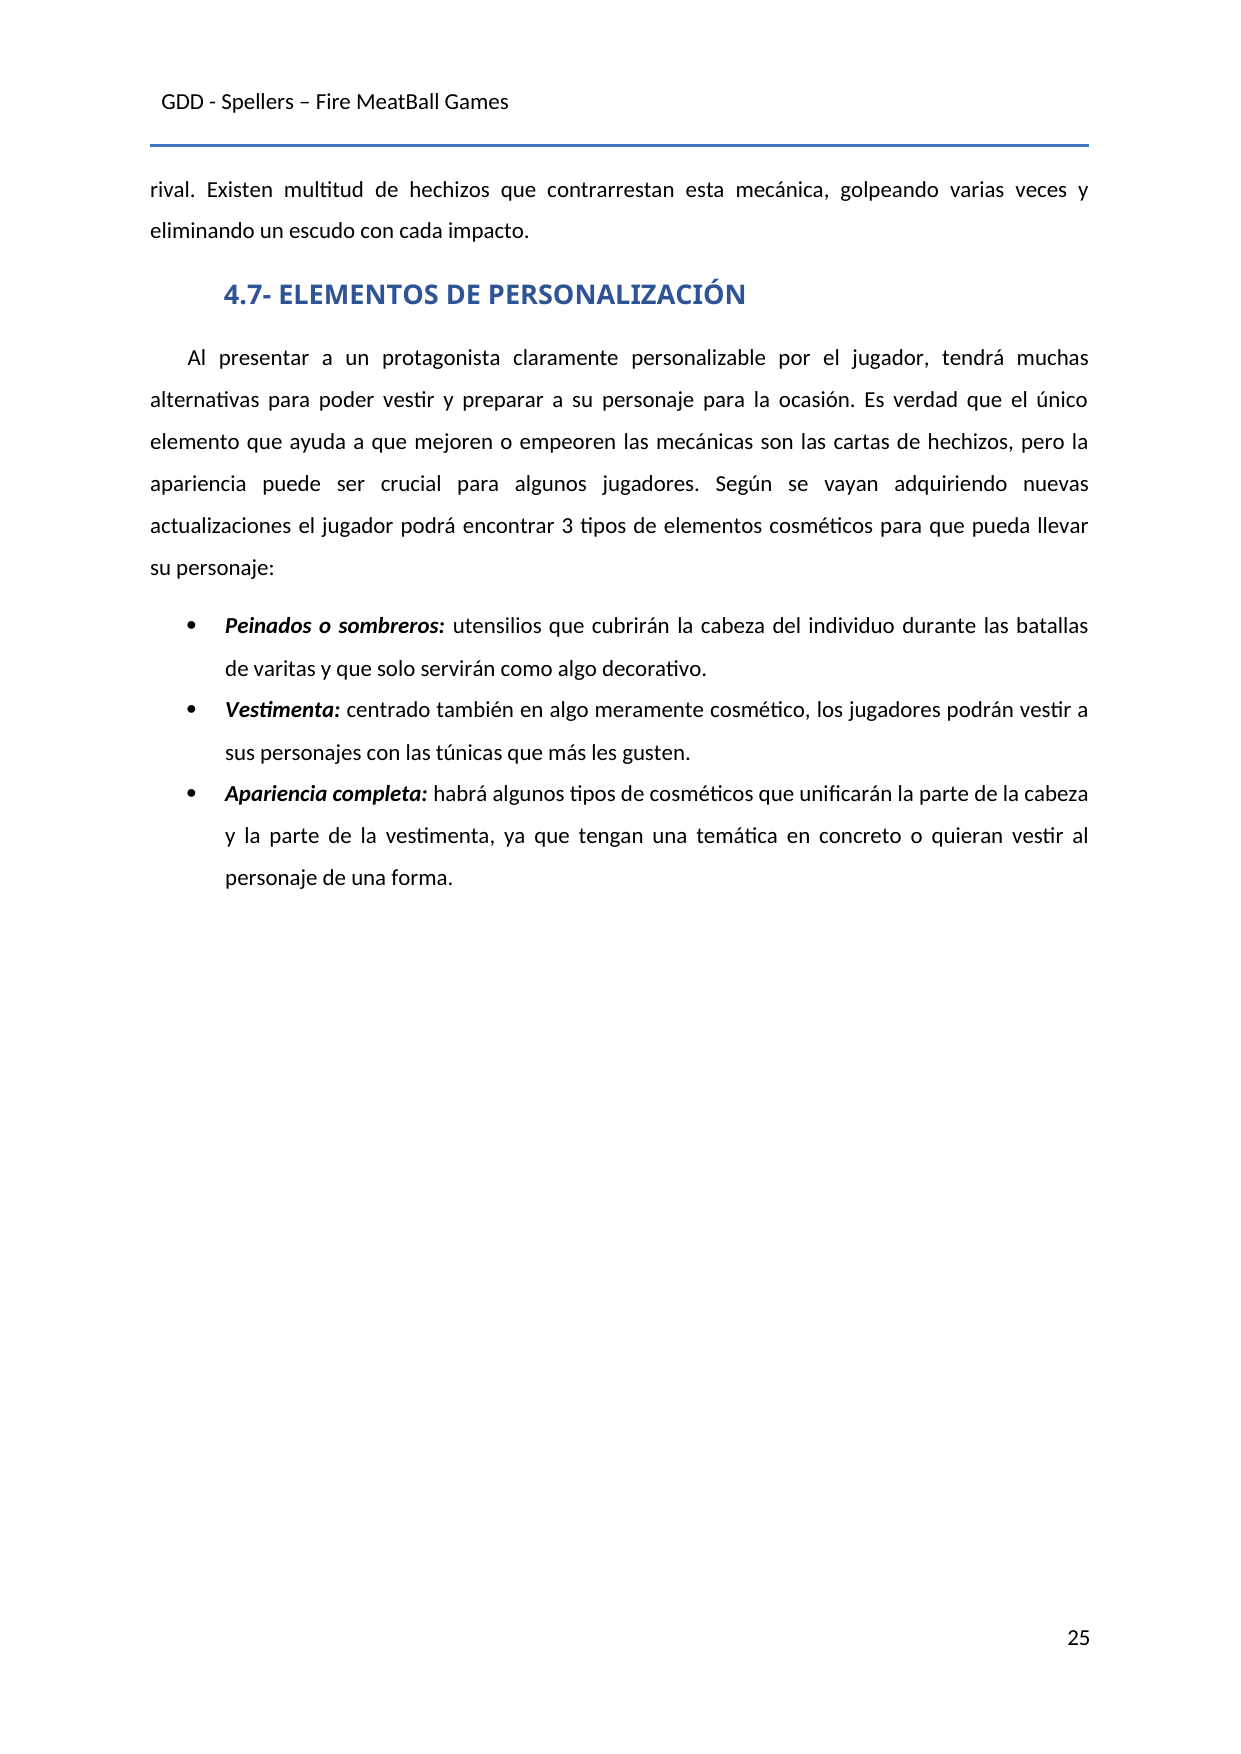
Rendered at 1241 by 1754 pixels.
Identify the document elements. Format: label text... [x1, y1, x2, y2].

subtitle 4.7- ELEMENTOS DE PERSONALIZACIÓN [150, 275, 1090, 312]
list Vestimenta: centrado también en algo meramente cosmético, los jugadores podrán vestir a sus personajes con las túnicas que más les gusten. [187, 696, 1090, 766]
list Apariencia completa: habrá algunos tipos de cosméticos que unificarán la parte de la cabeza y la parte de la vestimenta, ya que tengan una temática en concreto o quieran vestir al personaje de una forma. [187, 779, 1090, 892]
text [150, 175, 1090, 245]
list Peinados o sombreros: utensilios que cubrirán la cabeza del individuo durante las batallas de varitas y que solo servirán como algo decorativo. [187, 612, 1090, 682]
text Al presentar a un protagonista claramente personalizable por el jugador, tendrá muchas alternativas para poder vestir y preparar a su personaje para la ocasión. Es verdad que el único elemento que ayuda a que mejoren o empeoren las mecánicas son las cartas de hechizos, pero la apariencia puede ser crucial para algunos jugadores. Según se vayan adquiriendo nuevas actualizaciones el jugador podrá encontrar 3 tipos de elementos cosméticos para que pueda llevar su personaje: [150, 343, 1090, 581]
